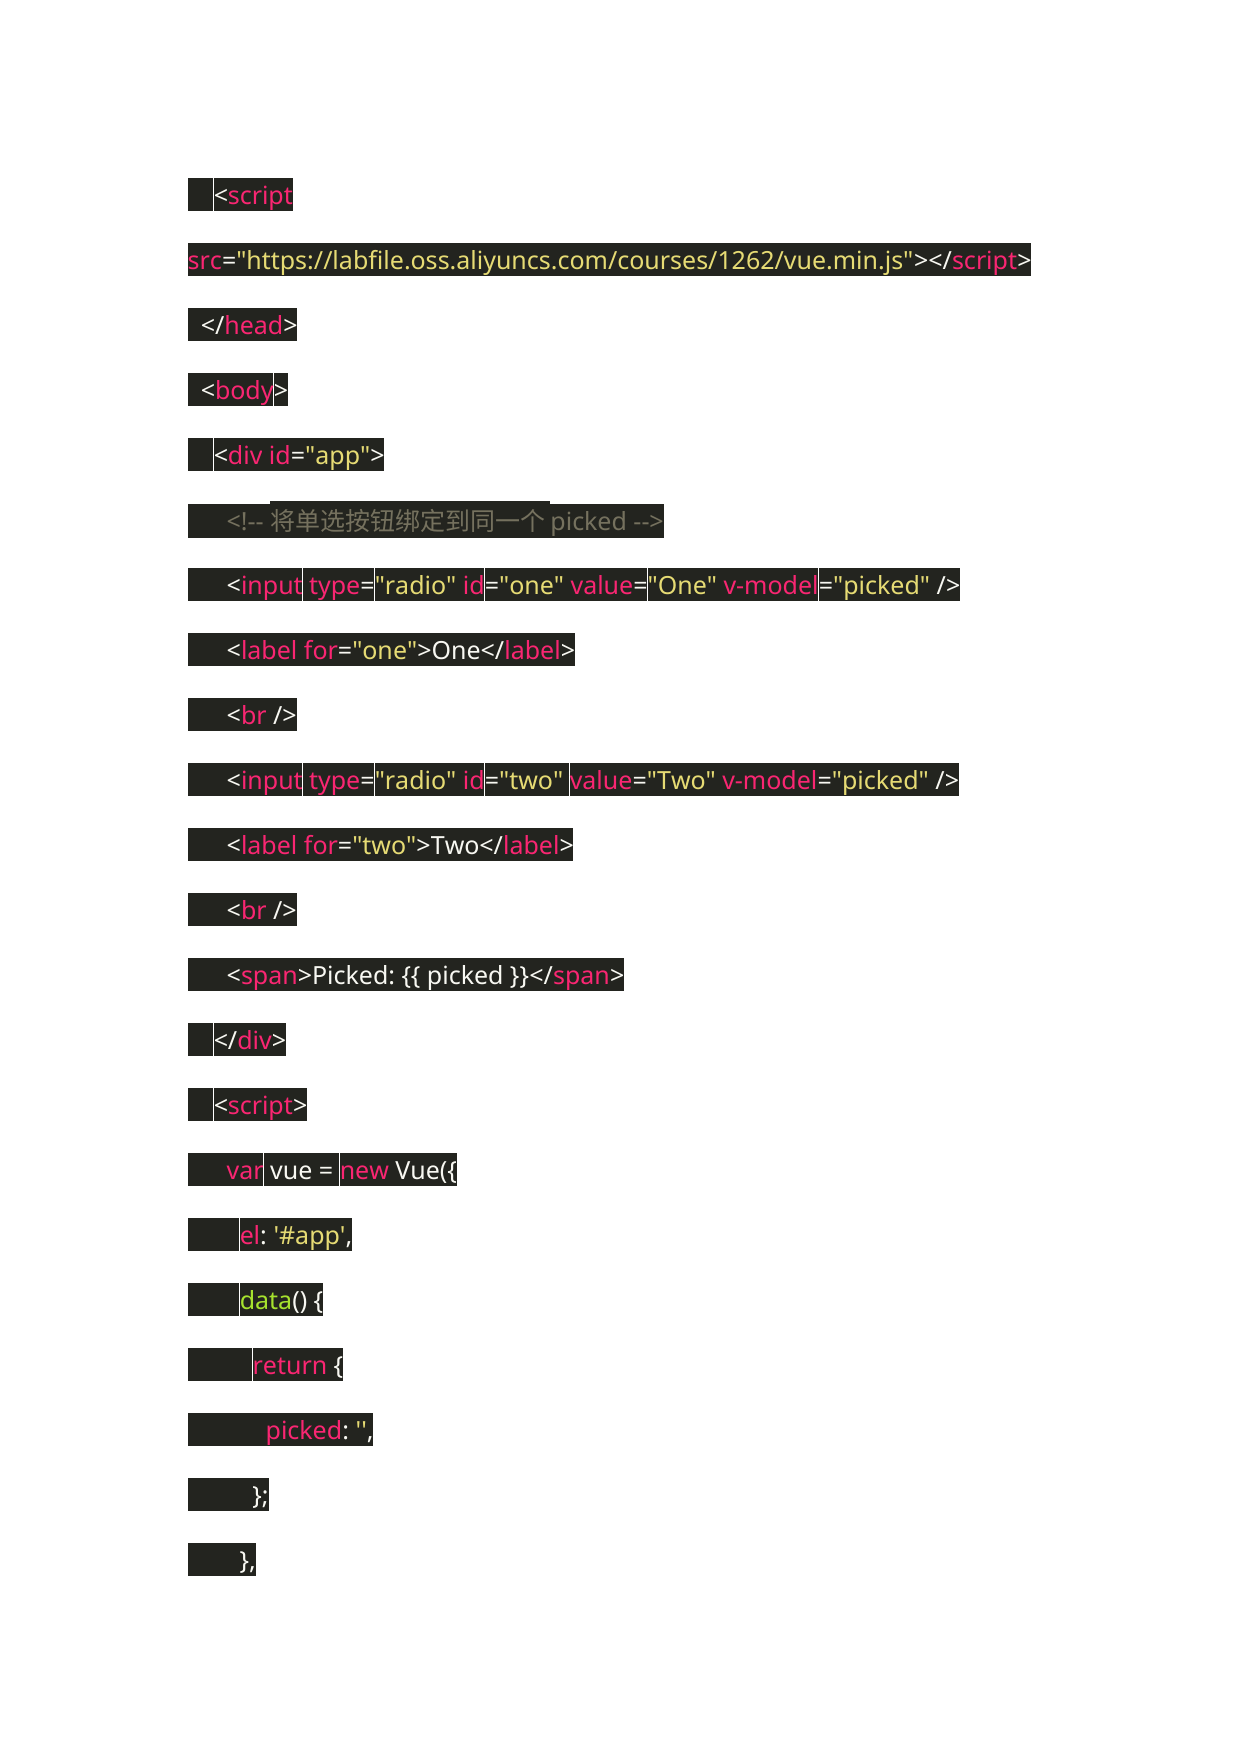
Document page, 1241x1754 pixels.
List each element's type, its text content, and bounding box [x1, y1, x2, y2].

text }; [187, 1462, 1053, 1527]
text <script src="https://labfile.oss.aliyuncs.com/courses/1262/vue.min.js"></script> [187, 162, 1053, 292]
text </div> [187, 1007, 1053, 1072]
text </head> [187, 292, 1053, 357]
text <body> [187, 357, 1053, 422]
text <span>Picked: {{ picked }}</span> [187, 942, 1053, 1007]
text }, [187, 1527, 1053, 1592]
text picked: '', [187, 1397, 1053, 1462]
text <br /> [187, 877, 1053, 942]
text <script> [187, 1072, 1053, 1137]
text var vue = new Vue({ [187, 1137, 1053, 1202]
text <label for="two">Two</label> [187, 812, 1053, 877]
text el: '#app', [187, 1202, 1053, 1267]
text data() { [187, 1267, 1053, 1332]
text <!-- 将单选按钮绑定到同一个picked --> [187, 487, 1053, 552]
text <div id="app"> [187, 422, 1053, 487]
text <br /> [187, 682, 1053, 747]
text return { [187, 1332, 1053, 1397]
text <input type="radio" id="one" value="One" v-model="picked" /> [187, 552, 1053, 617]
text <label for="one">One</label> [187, 617, 1053, 682]
text <input type="radio" id="two" value="Two" v-model="picked" /> [187, 747, 1053, 812]
